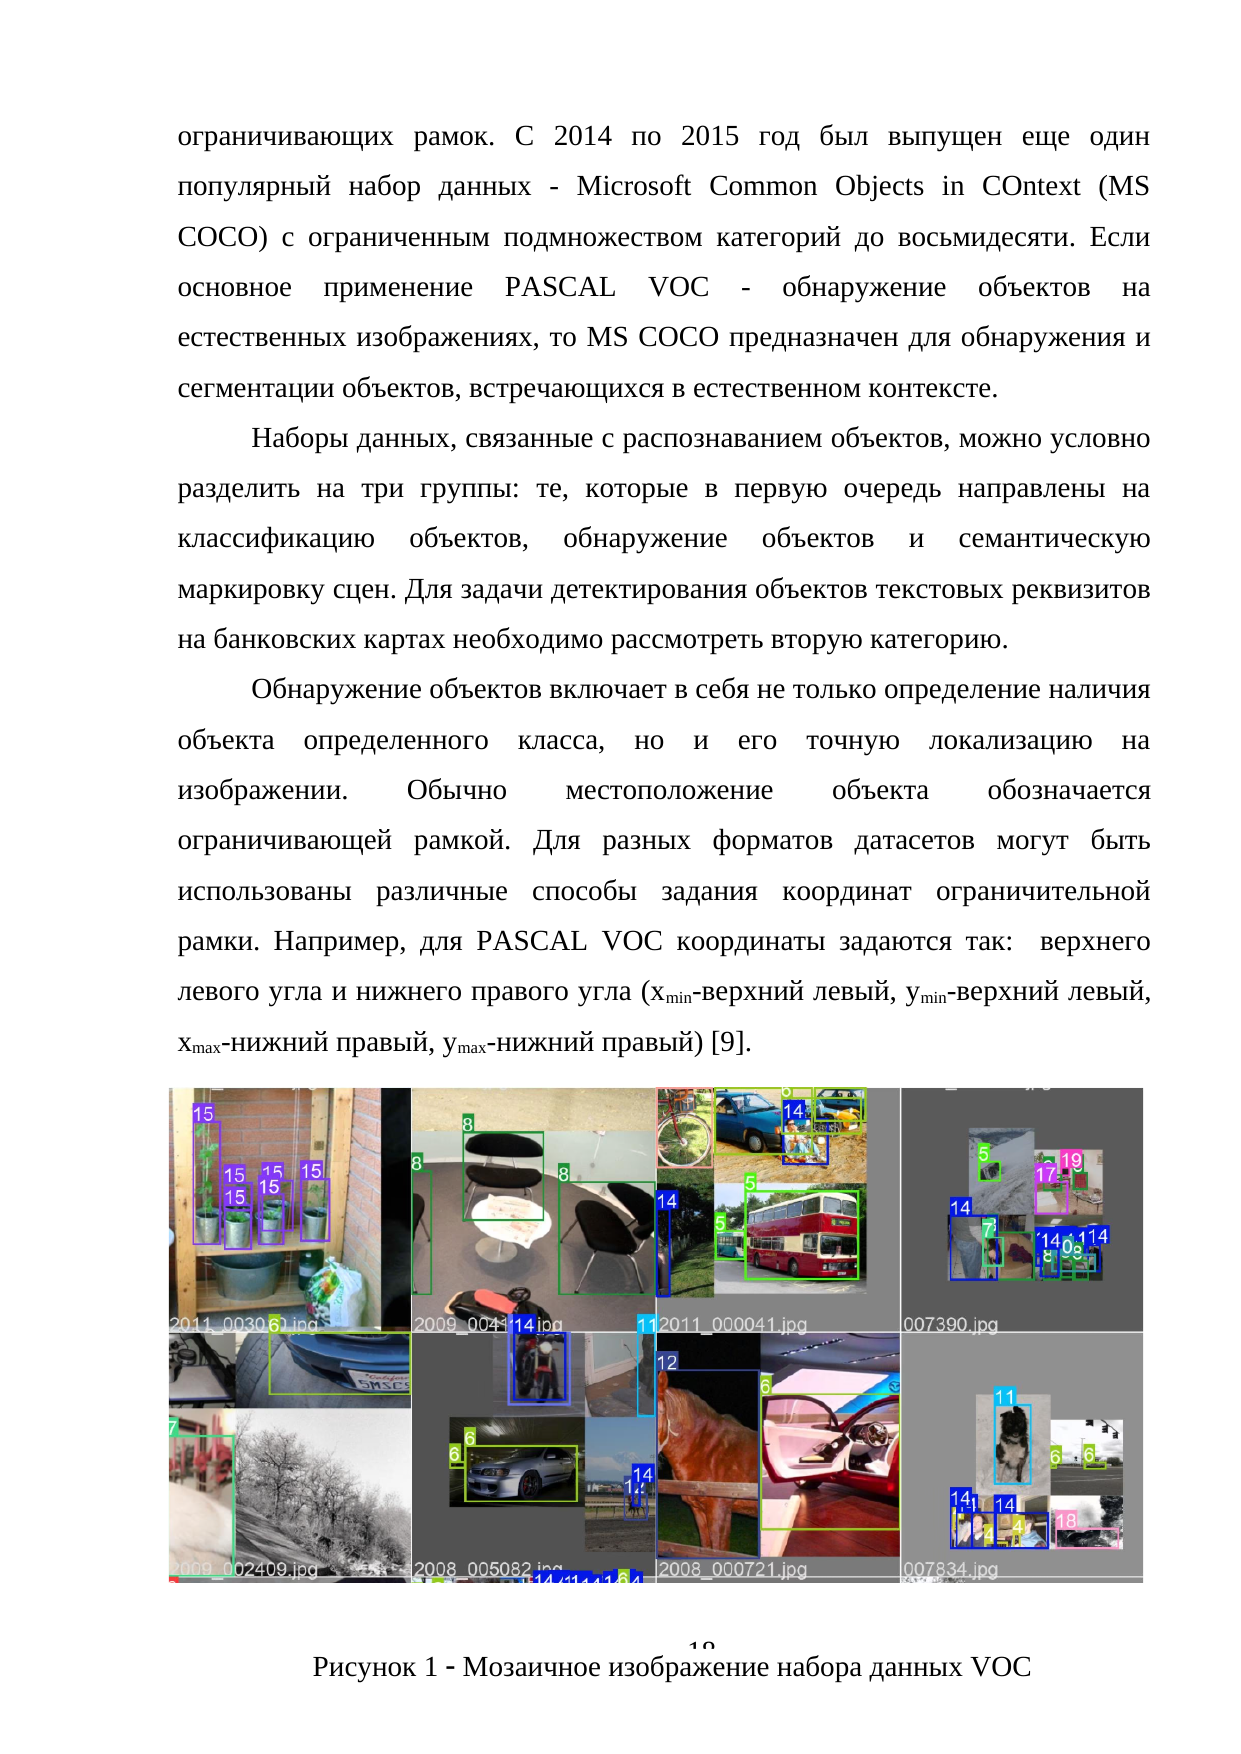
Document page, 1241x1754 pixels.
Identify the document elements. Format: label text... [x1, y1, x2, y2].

text Наборы данных, связанные с распознаванием объектов, можно условно разделить на три группы: те, которые в первую очередь направлены на классификацию объектов, обнаружение объектов и семантическую маркировку сцен. Для задачи детектирования объектов текстовых реквизитов на банковских картах необходимо рассмотреть вторую категорию. [177, 420, 1152, 655]
picture [168, 1087, 1144, 1583]
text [177, 118, 1152, 403]
text Обнаружение объектов включает в себя не только определение наличия объекта определенного класса, но и его точную локализацию на изображении. Обычно местоположение объекта обозначается ограничивающей рамкой. Для разных форматов датасетов могут быть использованы различные способы задания координат ограничительной рамки. Например, для PASCAL VOC координаты задаются так: верхнего левого угла и нижнего правого угла (xmin-верхний левый, ymin-верхний левый, xmax-нижний правый, ymax-нижний правый) [9]. [177, 672, 1152, 1057]
